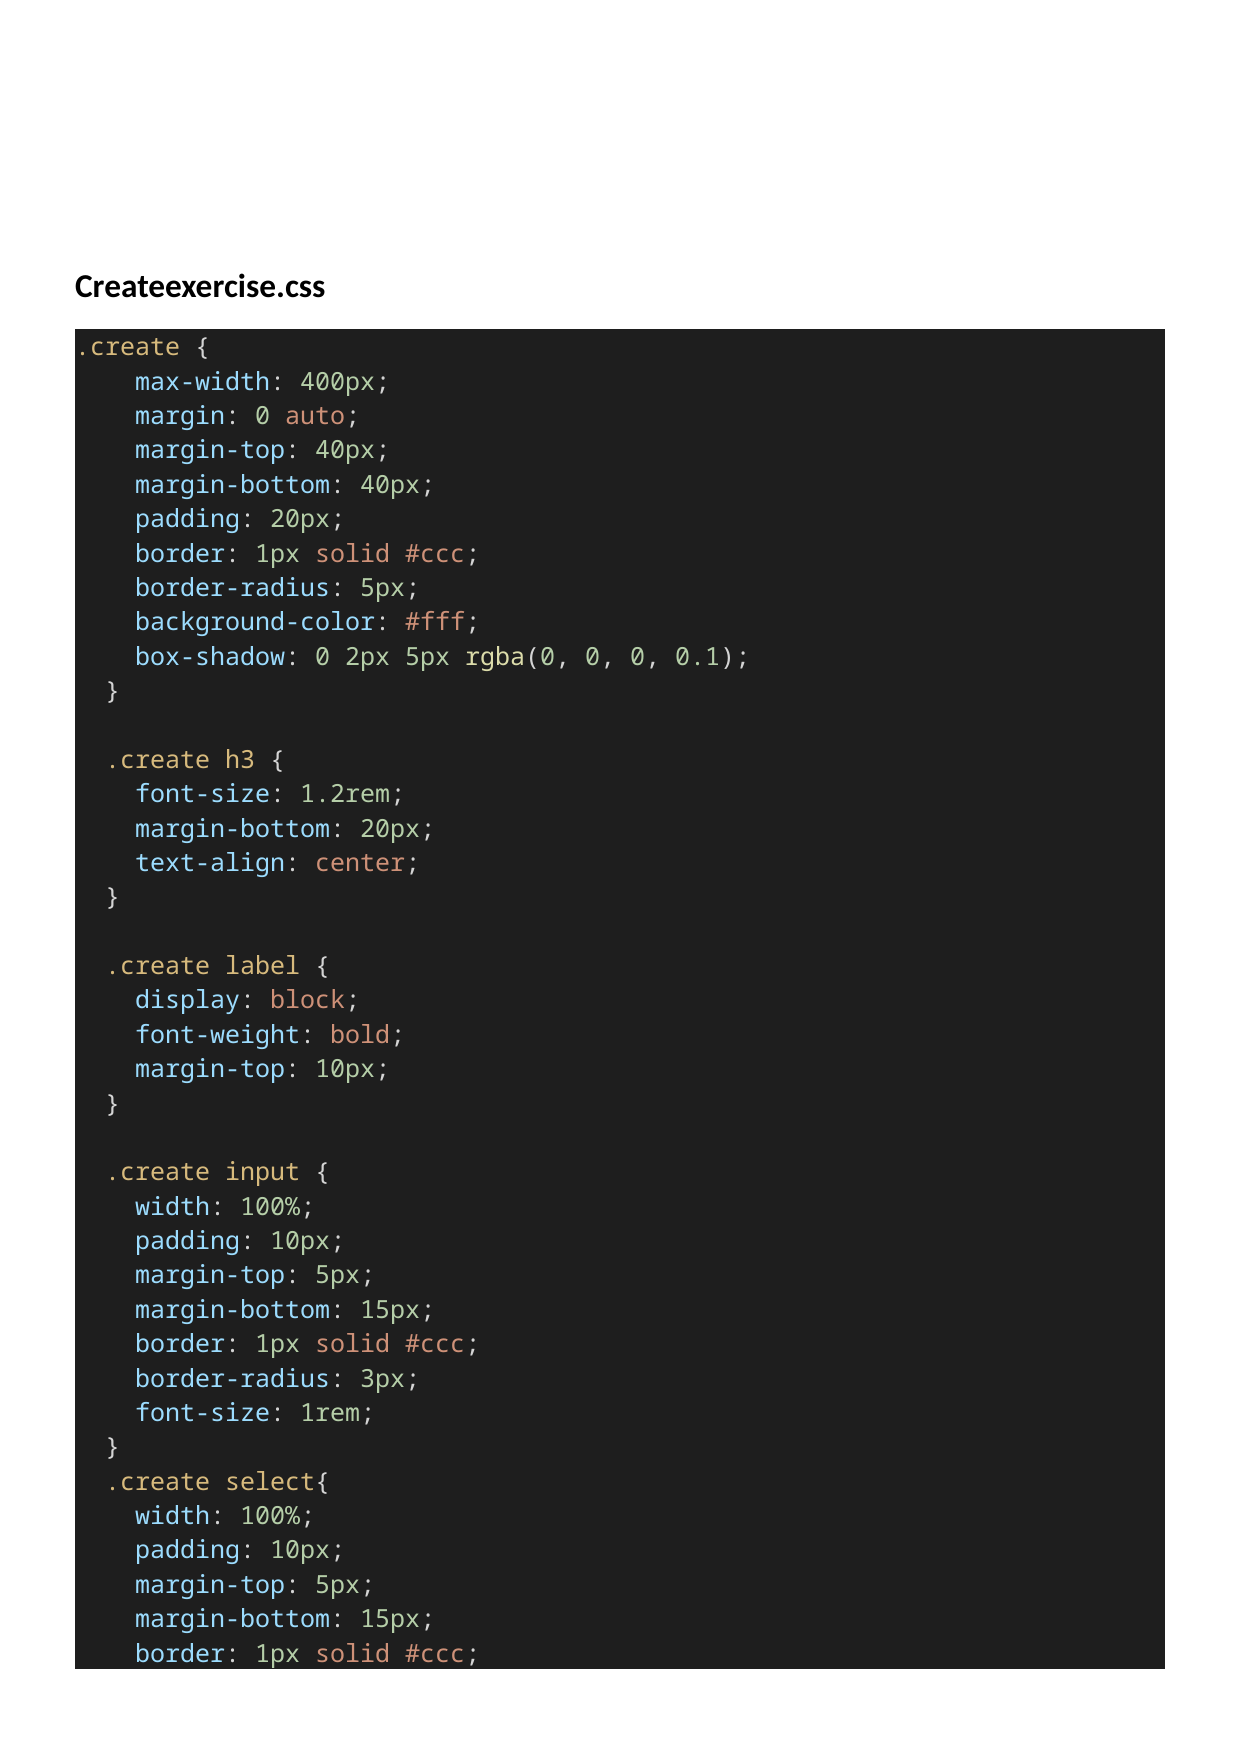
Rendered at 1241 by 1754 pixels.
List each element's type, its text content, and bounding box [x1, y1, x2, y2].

text margin-top: 5px; [75, 1566, 1165, 1601]
text } [75, 1429, 1165, 1463]
text box-shadow: 0 2px 5px rgba(0, 0, 0, 0.1); [75, 638, 1165, 672]
text margin-top: 5px; [75, 1257, 1165, 1291]
text } [75, 672, 1165, 707]
text display: block; [75, 982, 1165, 1016]
text margin-top: 40px; [75, 432, 1165, 466]
text .create select{ [75, 1463, 1165, 1497]
text max-width: 400px; [75, 363, 1165, 397]
text border-radius: 3px; [75, 1360, 1165, 1394]
text margin-bottom: 15px; [75, 1601, 1165, 1635]
text .create { [75, 329, 1165, 363]
text .create label { [75, 947, 1165, 982]
text padding: 10px; [75, 1222, 1165, 1257]
text border: 1px solid #ccc; [75, 535, 1165, 569]
text .create h3 { [75, 741, 1165, 776]
text text-align: center; [75, 844, 1165, 879]
text margin-bottom: 40px; [75, 466, 1165, 501]
text font-size: 1.2rem; [75, 776, 1165, 810]
text margin: 0 auto; [75, 397, 1165, 432]
text margin-bottom: 20px; [75, 810, 1165, 844]
text margin-top: 10px; [75, 1051, 1165, 1085]
text .create input { [75, 1154, 1165, 1188]
text font-size: 1rem; [75, 1394, 1165, 1429]
text width: 100%; [75, 1188, 1165, 1222]
text font-weight: bold; [75, 1016, 1165, 1051]
text width: 100%; [75, 1497, 1165, 1532]
text } [75, 879, 1165, 913]
text background-color: #fff; [75, 604, 1165, 638]
text padding: 20px; [75, 501, 1165, 535]
text border: 1px solid #ccc; [75, 1326, 1165, 1360]
text } [75, 1085, 1165, 1119]
text Createexercise.css [75, 265, 1165, 306]
text margin-bottom: 15px; [75, 1291, 1165, 1326]
text border-radius: 5px; [75, 569, 1165, 604]
text border: 1px solid #ccc; [75, 1635, 1165, 1669]
text padding: 10px; [75, 1532, 1165, 1566]
